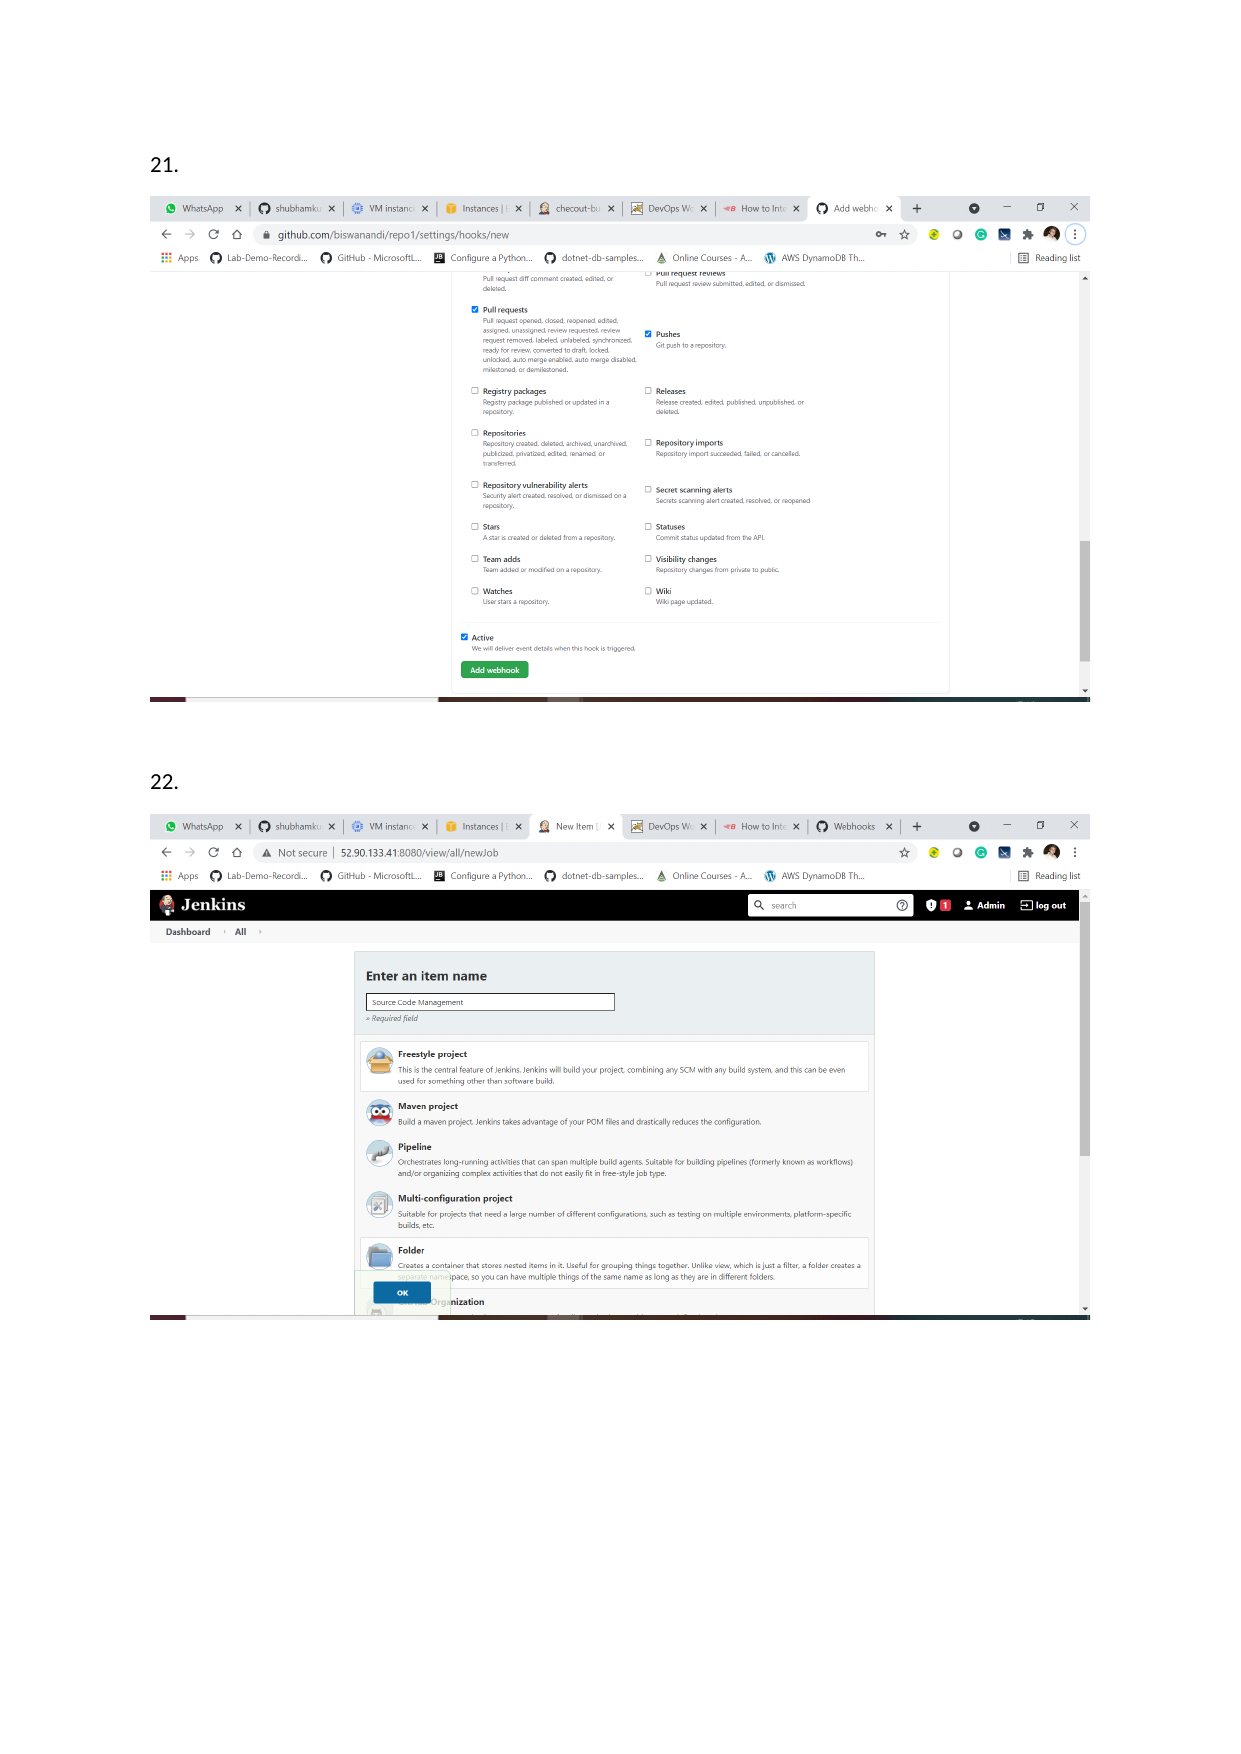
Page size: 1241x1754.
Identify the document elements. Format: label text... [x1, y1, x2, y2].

text 22. [150, 767, 1090, 796]
text 21. [150, 150, 1090, 178]
picture [150, 814, 1091, 1320]
picture [150, 196, 1091, 702]
